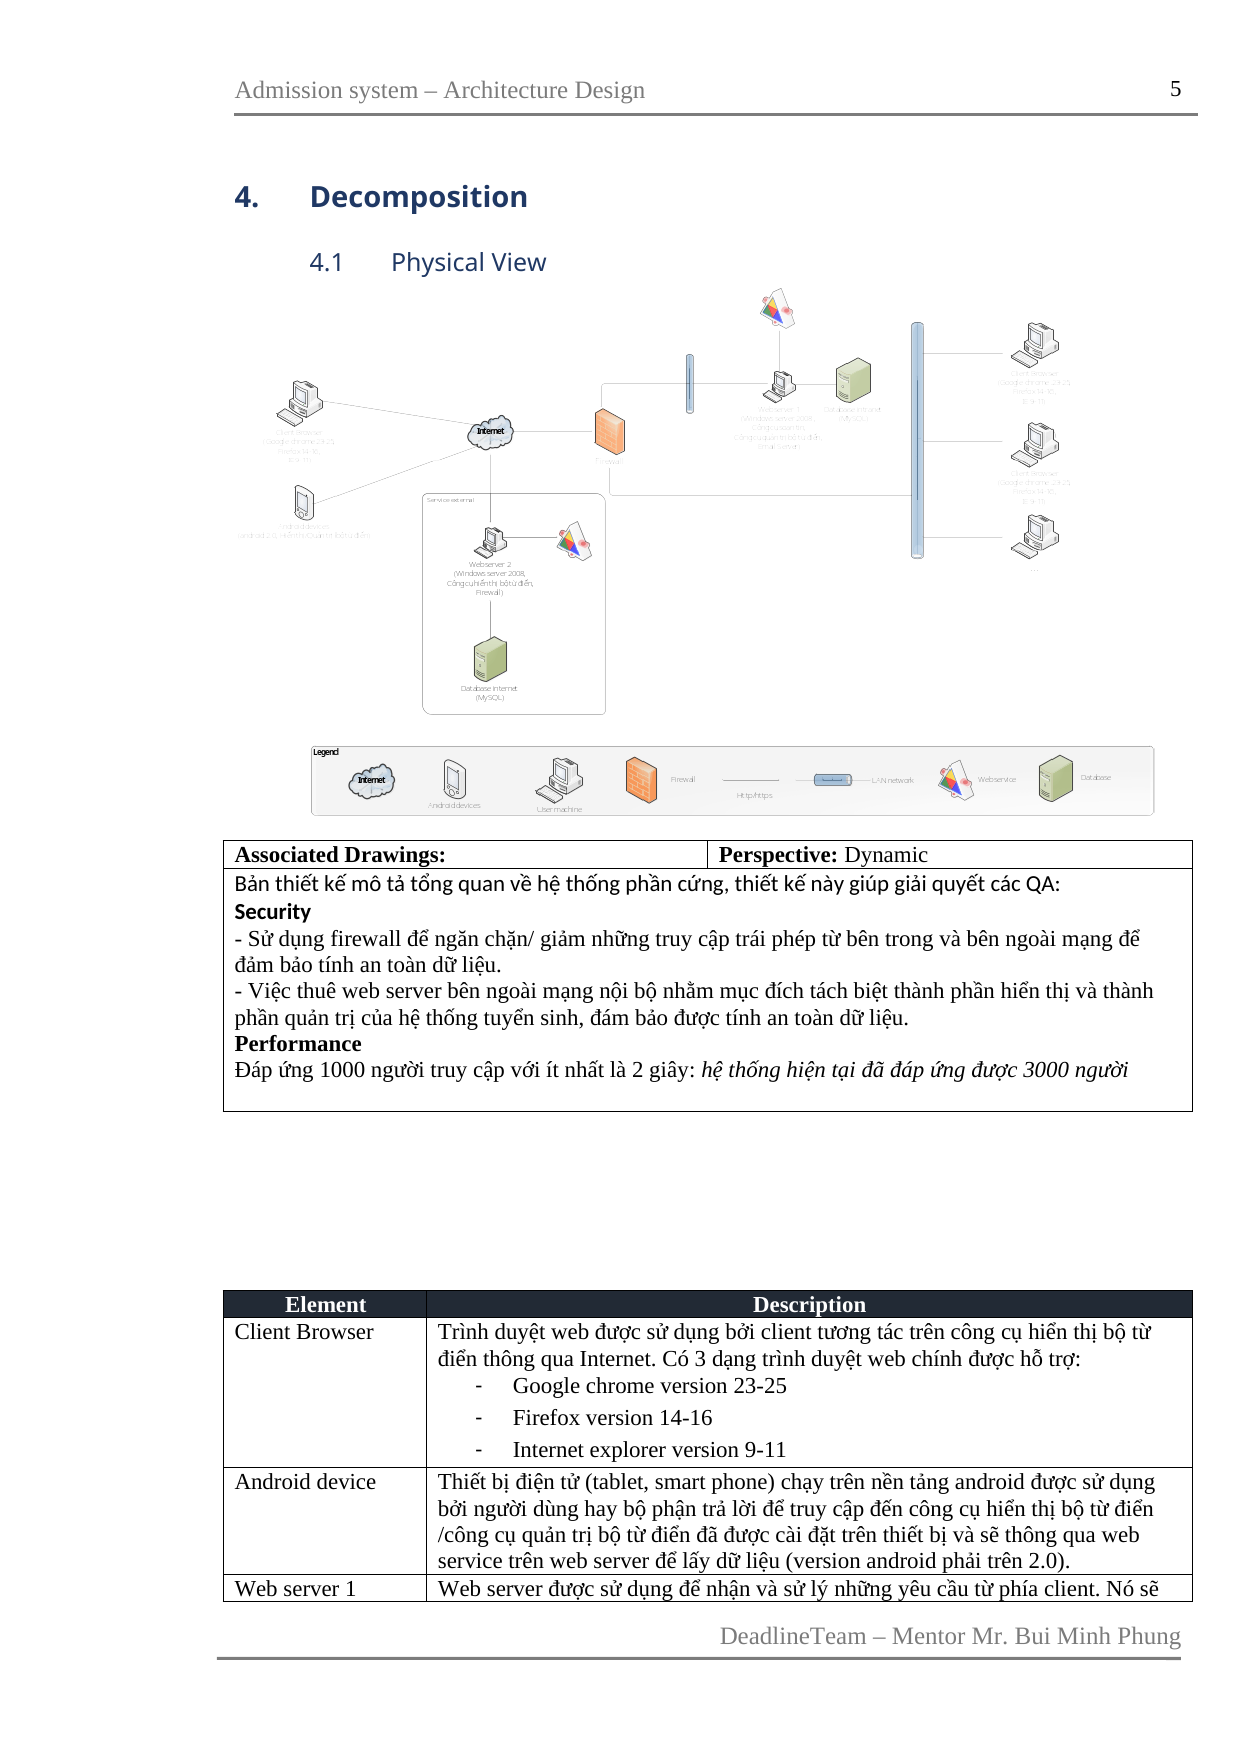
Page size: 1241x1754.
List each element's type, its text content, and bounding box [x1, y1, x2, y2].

table_header Element [224, 1291, 426, 1317]
subtitle Physical View [309, 244, 1181, 278]
table_cell Web server 1 [224, 1575, 426, 1601]
table_header Perspective: Dynamic [708, 841, 1192, 868]
table_cell Trình duyệt web được sử dụng bởi client tương tác trên công cụ hiển thị bộ từ điển thông qua Internet. Có 3 dạng trình duyệt web chính được hỗ trợ: Google chrome version 23-25 Firefox version 14-16 Internet explorer version 9-11 [427, 1318, 1192, 1467]
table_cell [427, 1575, 1192, 1601]
table_cell Android device [224, 1468, 426, 1574]
table_header Associated Drawings: [224, 841, 707, 868]
table_cell Thiết bị điện tử (tablet, smart phone) chạy trên nền tảng android được sử dụng bởi người dùng hay bộ phận trả lời để truy cập đến công cụ hiển thị bộ từ điển /công cụ quản trị bộ từ điển đã được cài đặt trên thiết bị và sẽ thông qua web service trên web server để lấy dữ liệu (version android phải trên 2.0). [427, 1468, 1192, 1574]
subtitle Decomposition [234, 176, 1181, 216]
table_cell Client Browser [224, 1318, 426, 1467]
table_cell Bản thiết kế mô tả tổng quan về hệ thống phần cứng, thiết kế này giúp giải quyết các QA: Security - Sử dụng firewall để ngăn chặn/ giảm những truy cập trái phép từ bên trong và bên ngoài mạng để đảm bảo tính an toàn dữ liệu. - Việc thuê web server bên ngoài mạng nội bộ nhằm mục đích tách biệt thành phần hiển thị và thành phần quản trị của hệ thống tuyển sinh, đám bảo được tính an toàn dữ liệu. Performance Đáp ứng 1000 người truy cập với ít nhất là 2 giây: hệ thống hiện tại đã đáp ứng được 3000 người [224, 869, 1192, 1111]
table_header Description [427, 1291, 1192, 1317]
